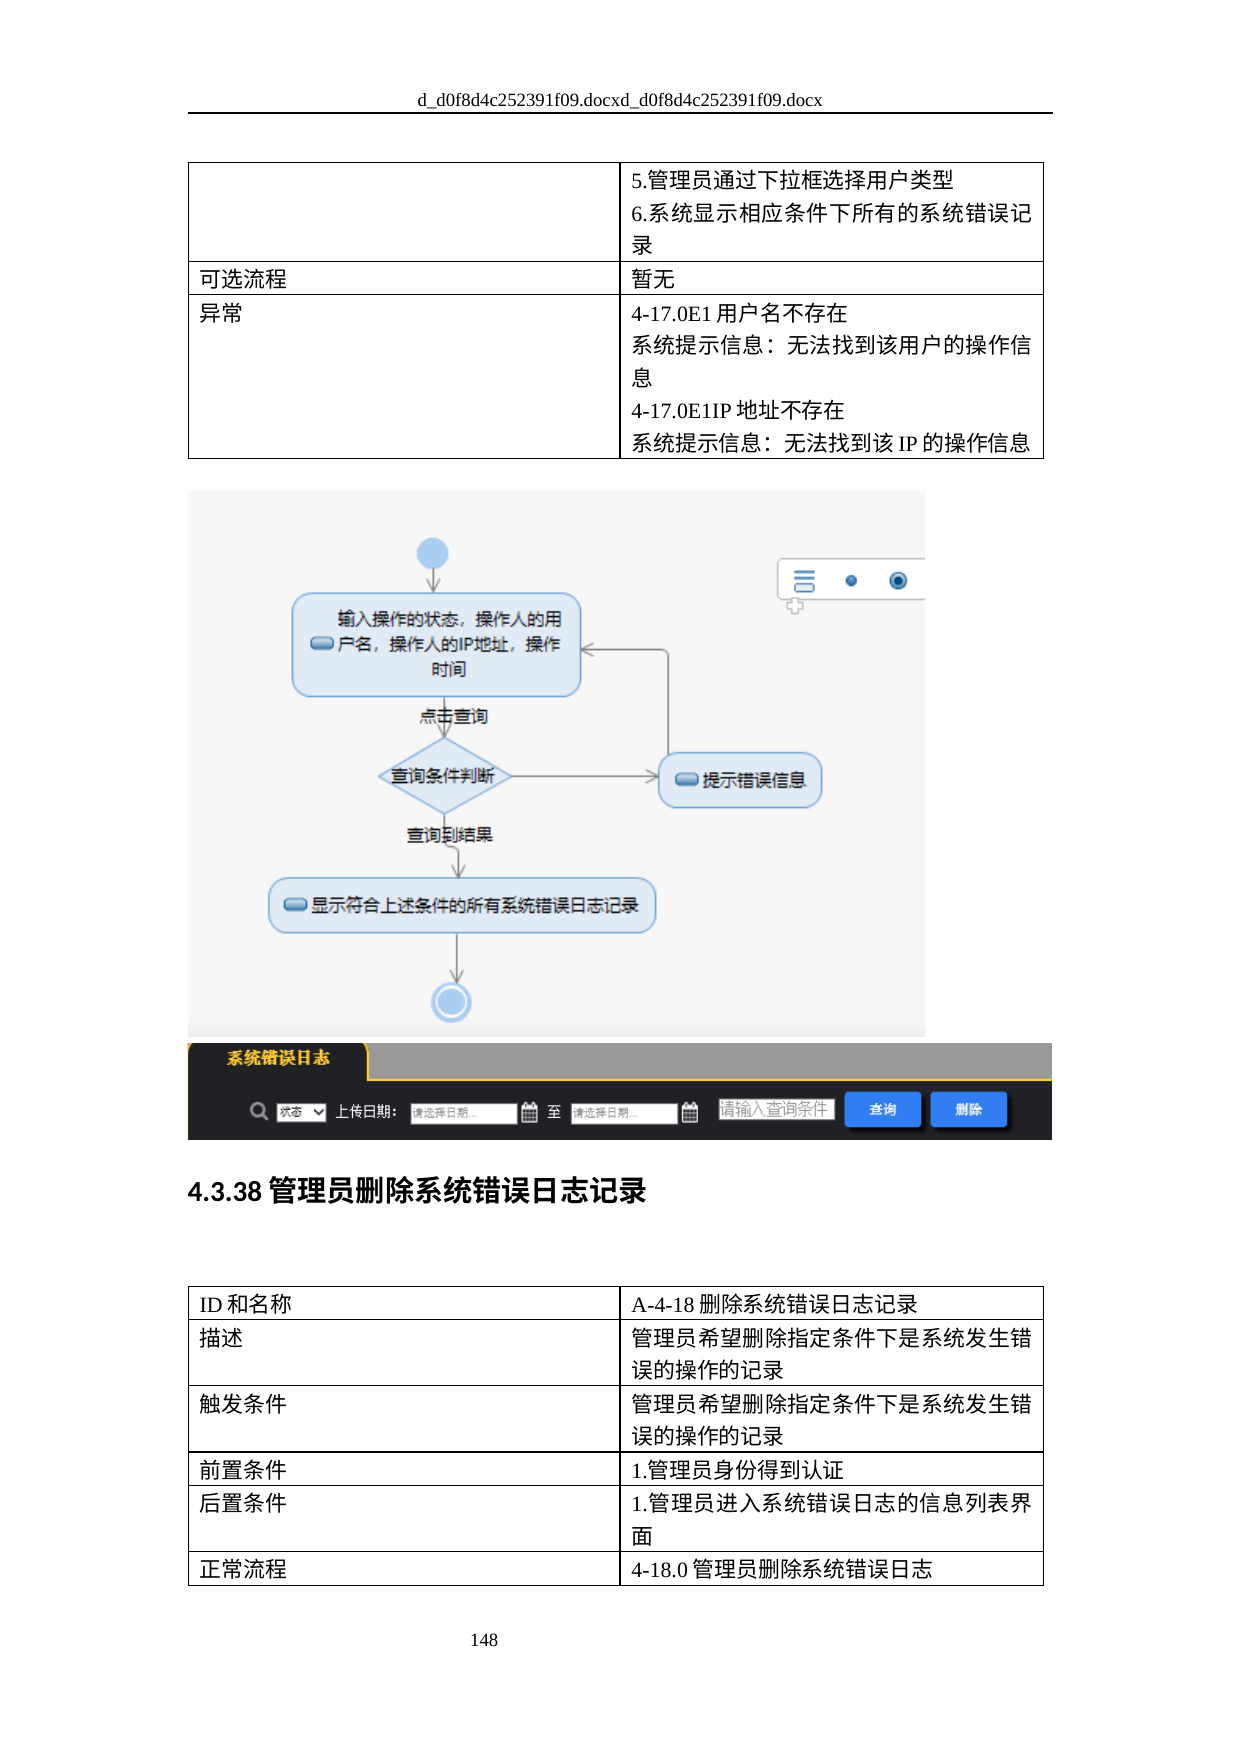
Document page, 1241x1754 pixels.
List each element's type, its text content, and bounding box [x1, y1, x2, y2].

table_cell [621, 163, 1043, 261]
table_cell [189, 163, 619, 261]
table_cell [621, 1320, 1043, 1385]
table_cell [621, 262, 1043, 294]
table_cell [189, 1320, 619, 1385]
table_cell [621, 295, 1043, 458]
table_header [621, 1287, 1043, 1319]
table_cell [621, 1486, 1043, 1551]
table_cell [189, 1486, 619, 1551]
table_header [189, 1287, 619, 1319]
subtitle 4.3.38管理员删除系统错误日志记录 [187, 1156, 1053, 1221]
picture [187, 1043, 1052, 1140]
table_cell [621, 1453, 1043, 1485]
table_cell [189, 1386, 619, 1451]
picture [187, 491, 926, 1037]
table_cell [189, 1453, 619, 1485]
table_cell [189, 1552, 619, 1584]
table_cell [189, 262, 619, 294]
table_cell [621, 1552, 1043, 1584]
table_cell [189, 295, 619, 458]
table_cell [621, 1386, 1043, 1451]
